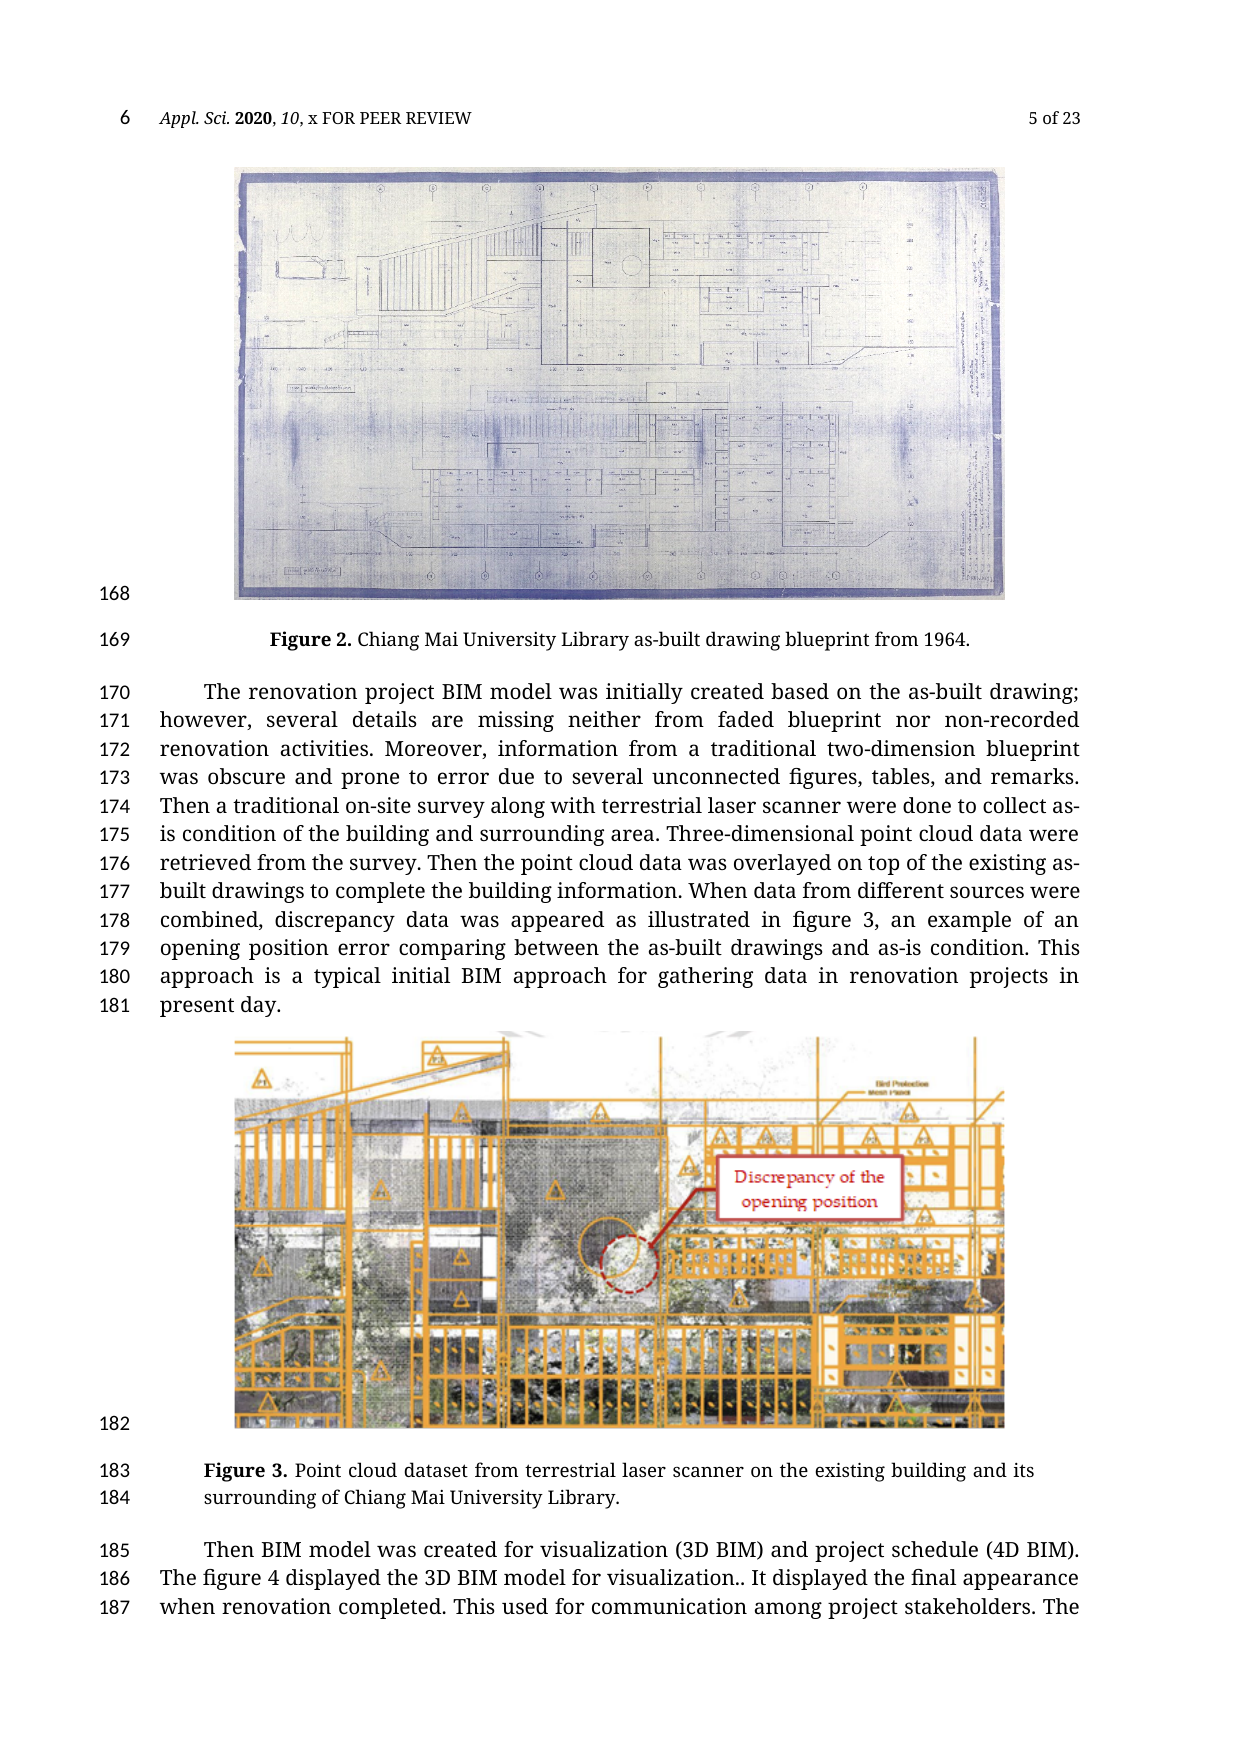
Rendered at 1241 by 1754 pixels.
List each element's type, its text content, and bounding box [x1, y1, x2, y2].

text Figure 2. Chiang Mai University Library as-built drawing blueprint from 1964. [204, 625, 1036, 652]
picture [234, 1031, 1006, 1431]
picture [234, 167, 1005, 600]
text Figure 3. Point cloud dataset from terrestrial laser scanner on the existing building and its surrounding of Chiang Mai University Library. [204, 1456, 1036, 1510]
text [159, 1535, 1081, 1620]
text The renovation project BIM model was initially created based on the as-built drawing; however, several details are missing neither from faded blueprint nor non-recorded renovation activities. Moreover, information from a traditional two-dimension blueprint was obscure and prone to error due to several unconnected figures, tables, and remarks. Then a traditional on-site survey along with terrestrial laser scanner were done to collect as-is condition of the building and surrounding area. Three-dimensional point cloud data were retrieved from the survey. Then the point cloud data was overlayed on top of the existing as-built drawings to complete the building information. When data from different sources were combined, discrepancy data was appeared as illustrated in figure 3, an example of an opening position error comparing between the as-built drawings and as-is condition. This approach is a typical initial BIM approach for gathering data in renovation projects in present day. [159, 677, 1081, 1018]
